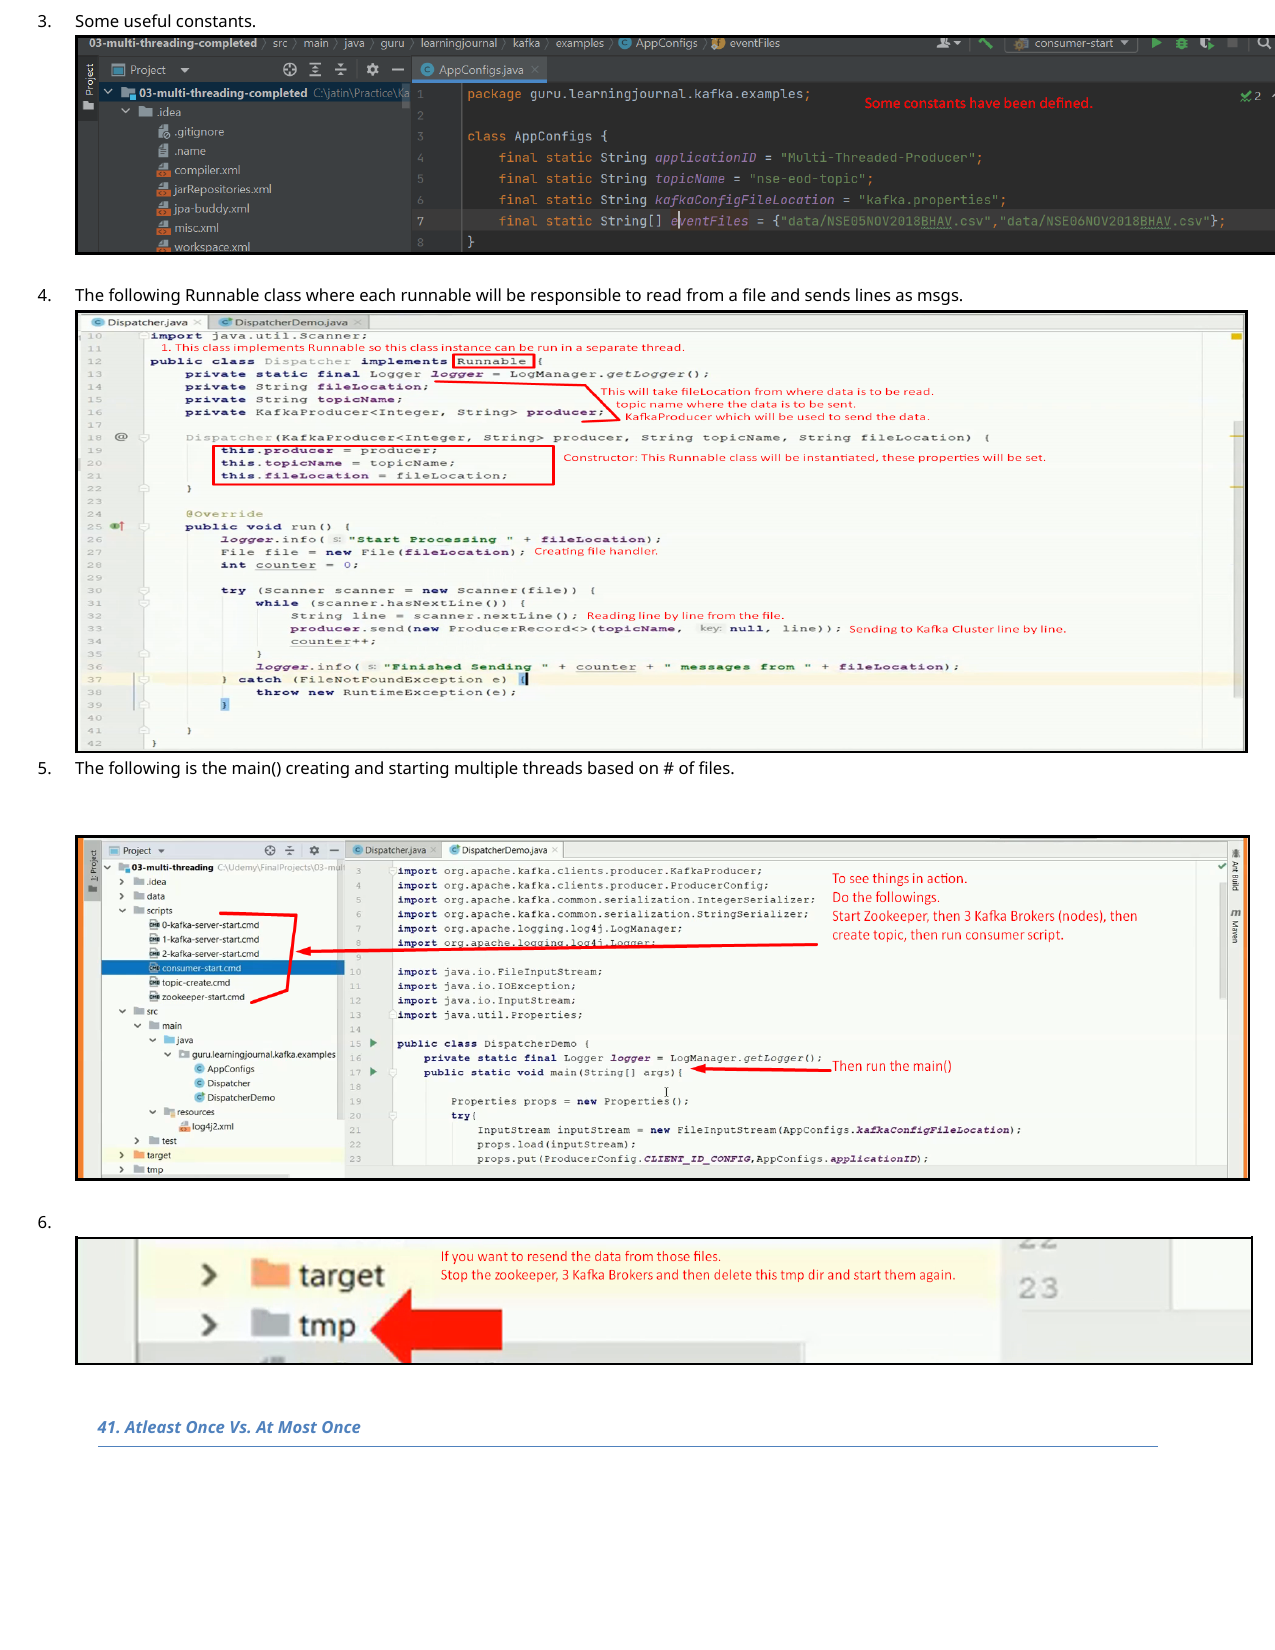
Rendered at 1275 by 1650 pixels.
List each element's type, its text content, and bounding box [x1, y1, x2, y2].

picture [78, 838, 1248, 1178]
picture [78, 38, 1275, 252]
picture [78, 1239, 1251, 1363]
list The following is the main() creating and starting multiple threads based on # of files. [37, 757, 1255, 806]
picture [78, 313, 1245, 751]
text 41. Atleast Once Vs. At Most Once [97, 1415, 1158, 1447]
